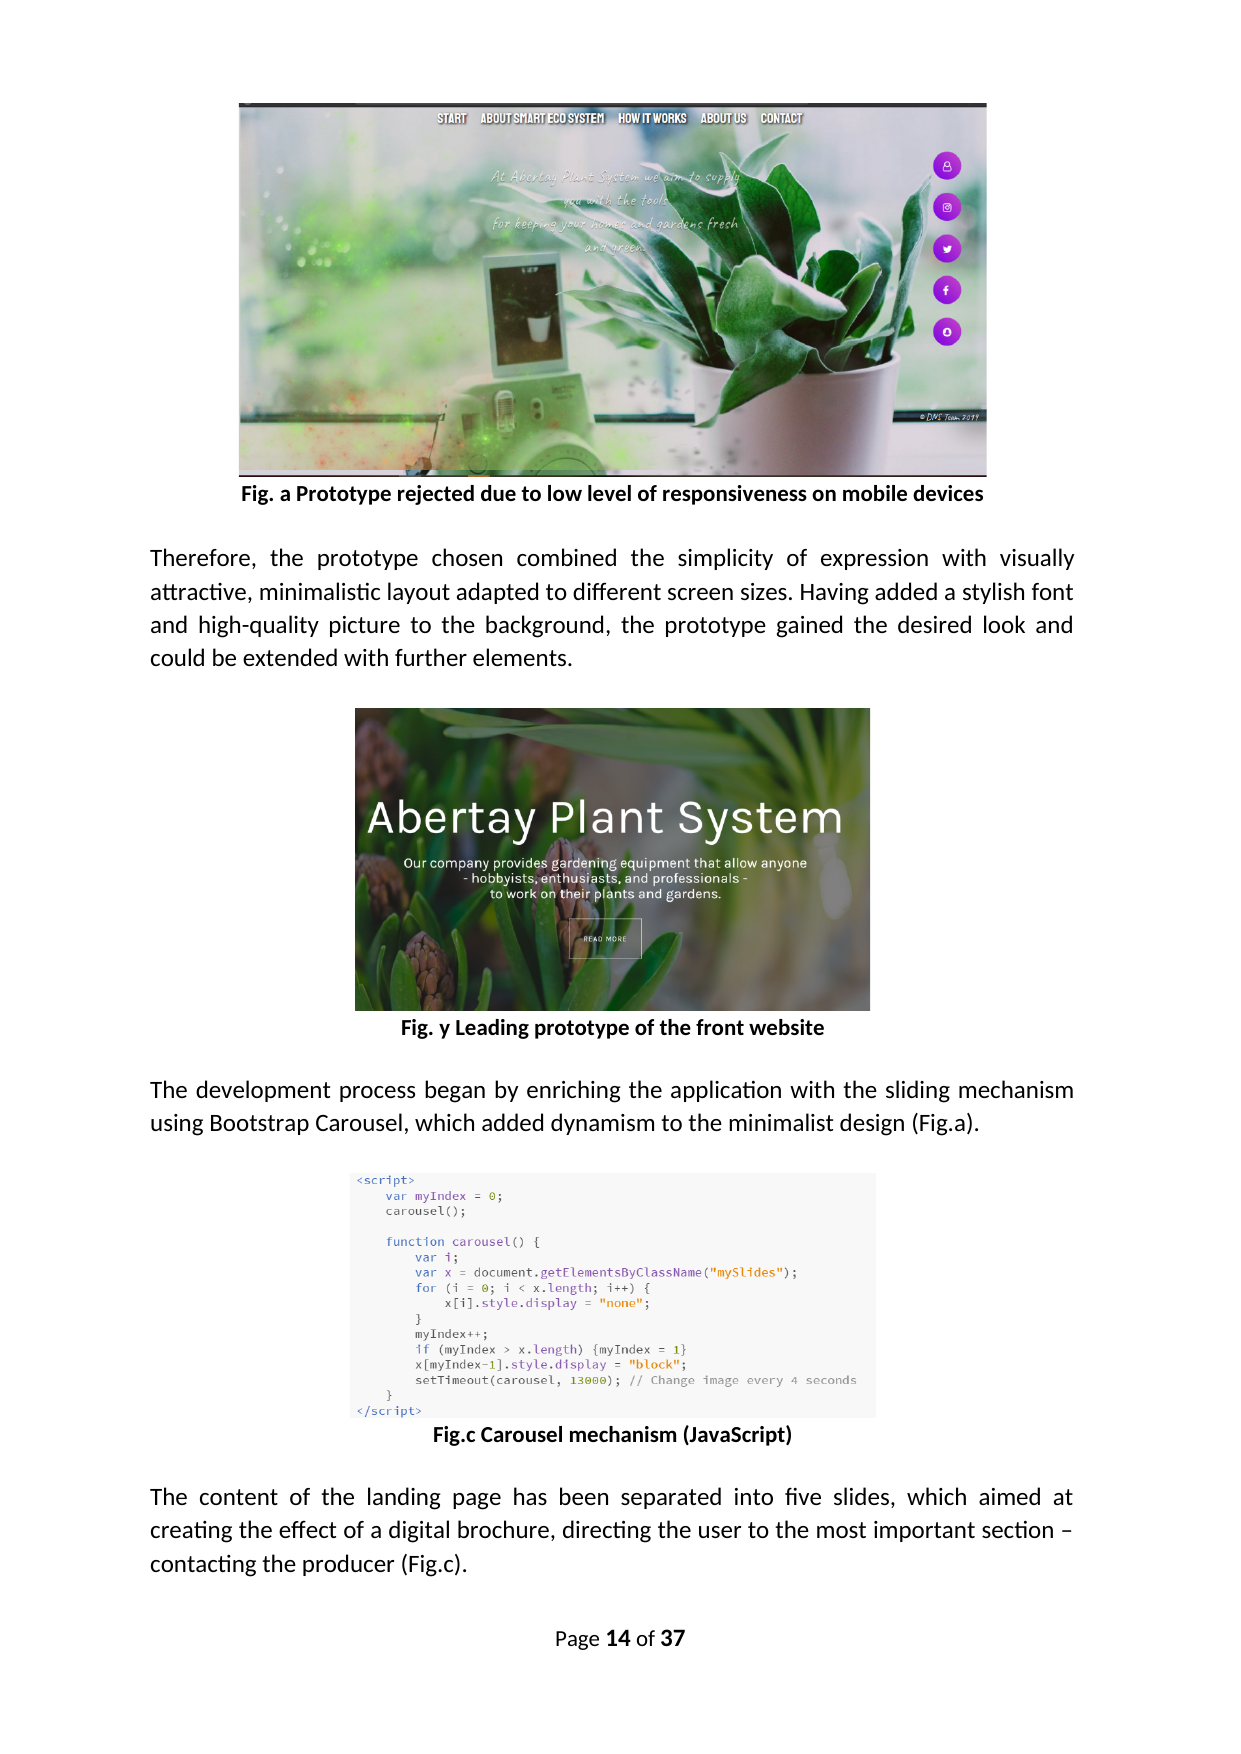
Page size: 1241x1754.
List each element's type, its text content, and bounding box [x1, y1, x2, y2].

list The development process began by enriching the application with the sliding mechanism using Bootstrap Carousel, which added dynamism to the minimalist design (Fig.a). [150, 1074, 1076, 1138]
picture [349, 1173, 877, 1418]
picture [355, 708, 871, 1011]
picture [238, 103, 987, 477]
list Therefore, the prototype chosen combined the simplicity of expression with visually attractive, minimalistic layout adapted to different screen sizes. Having added a stylish font and high-quality picture to the background, the prototype gained the desired look and could be extended with further elements. [150, 543, 1076, 673]
list The content of the landing page has been separated into five slides, which aimed at creating the effect of a digital brochure, directing the user to the most important section – contacting the producer (Fig.c). [150, 1481, 1076, 1578]
list Fig. a Prototype rejected due to low level of responsiveness on mobile devices [150, 479, 1076, 507]
list Fig.c Carousel mechanism (JavaScript) [150, 1420, 1076, 1448]
list Fig. y Leading prototype of the front website [150, 1013, 1076, 1041]
